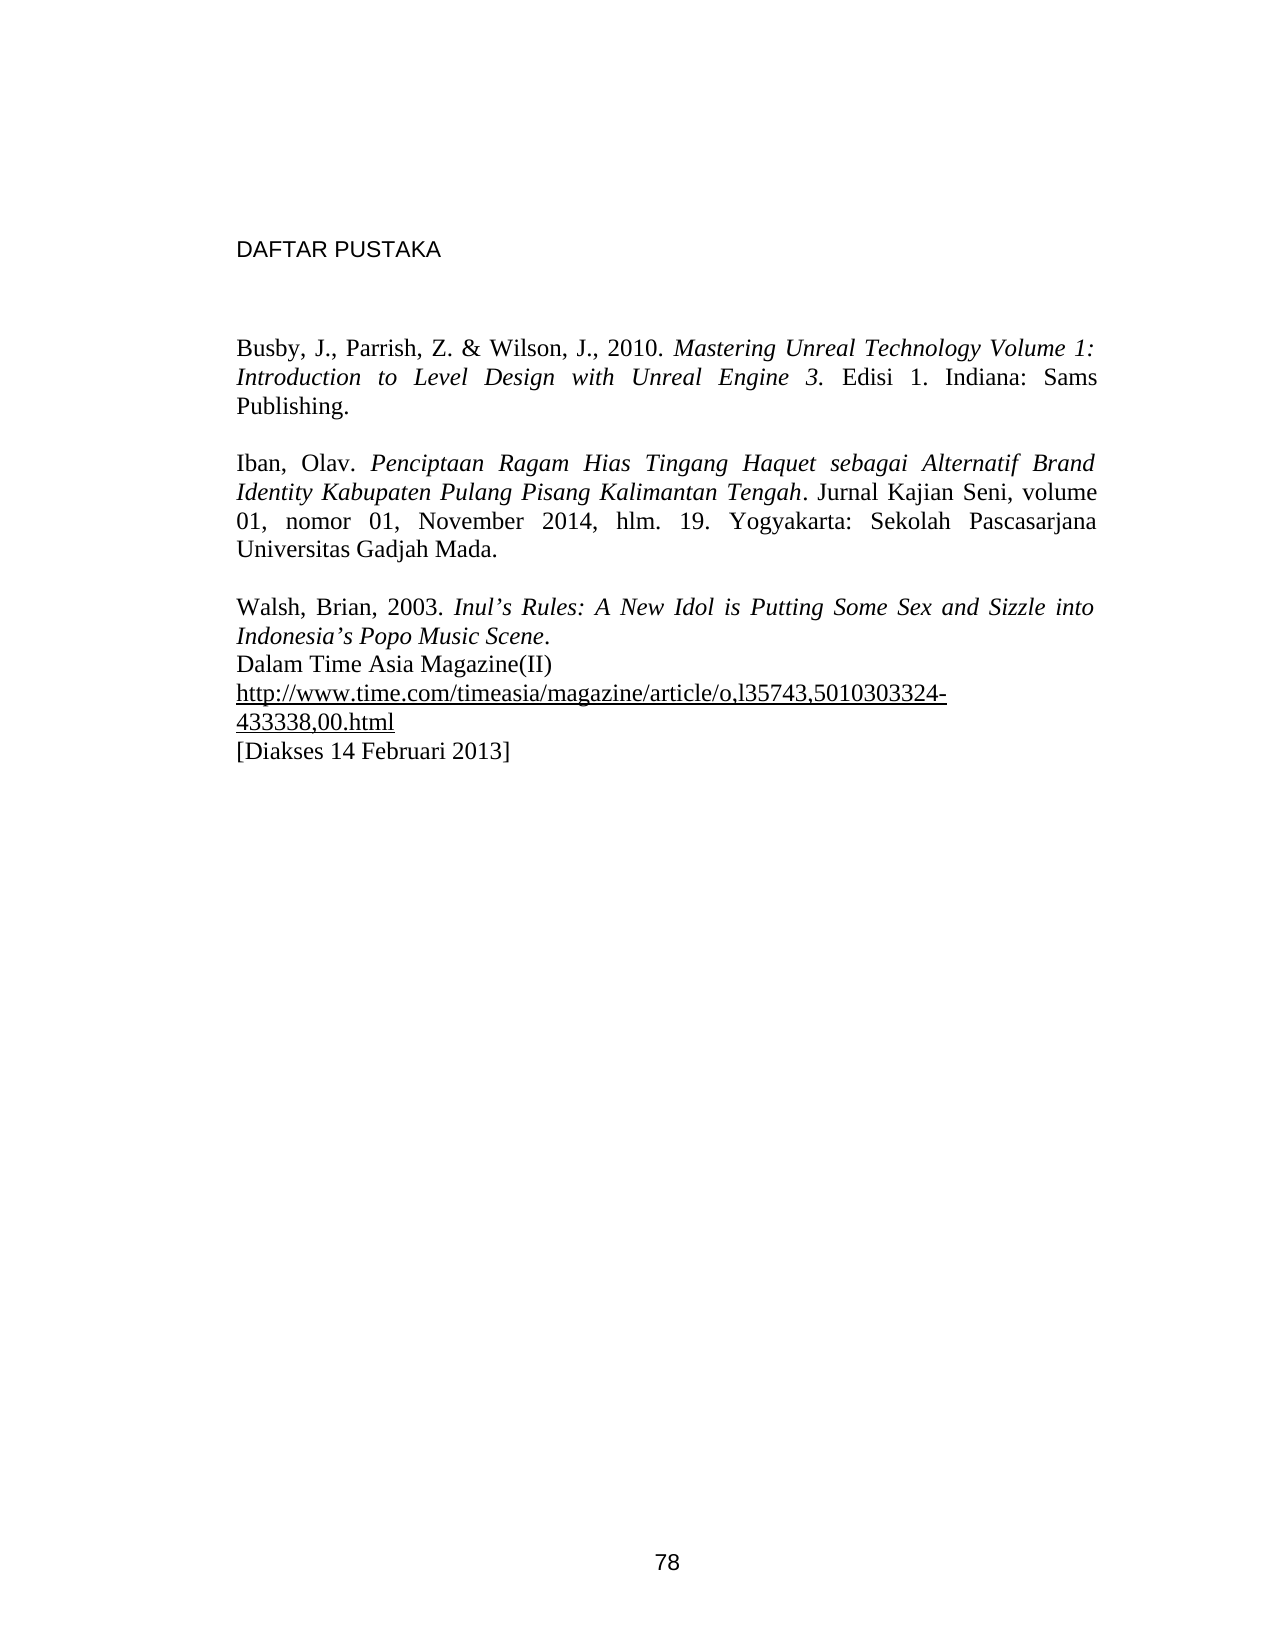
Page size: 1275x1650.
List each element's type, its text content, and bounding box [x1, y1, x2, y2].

text Walsh, Brian, 2003. Inul’s Rules: A New Idol is Putting Some Sex and Sizzle into Indonesia’s Popo Music Scene. [236, 592, 1098, 649]
text Iban, Olav. Penciptaan Ragam Hias Tingang Haquet sebagai Alternatif Brand Identity Kabupaten Pulang Pisang Kalimantan Tengah. Jurnal Kajian Seni, volume 01, nomor 01, November 2014, hlm. 19. Yogyakarta: Sekolah Pascasarjana Universitas Gadjah Mada. [236, 448, 1098, 563]
text http://www.time.com/timeasia/magazine/article/o,l35743,5010303324-433338,00.html [236, 678, 1098, 736]
text [Diakses 14 Februari 2013] [236, 736, 1098, 764]
text DAFTAR PUSTAKA [236, 236, 1098, 263]
text Busby, J., Parrish, Z. & Wilson, J., 2010. Mastering Unreal Technology Volume 1: Introduction to Level Design with Unreal Engine 3. Edisi 1. Indiana: Sams Publishing. [236, 333, 1098, 419]
text Dalam Time Asia Magazine(II) [236, 649, 1098, 678]
